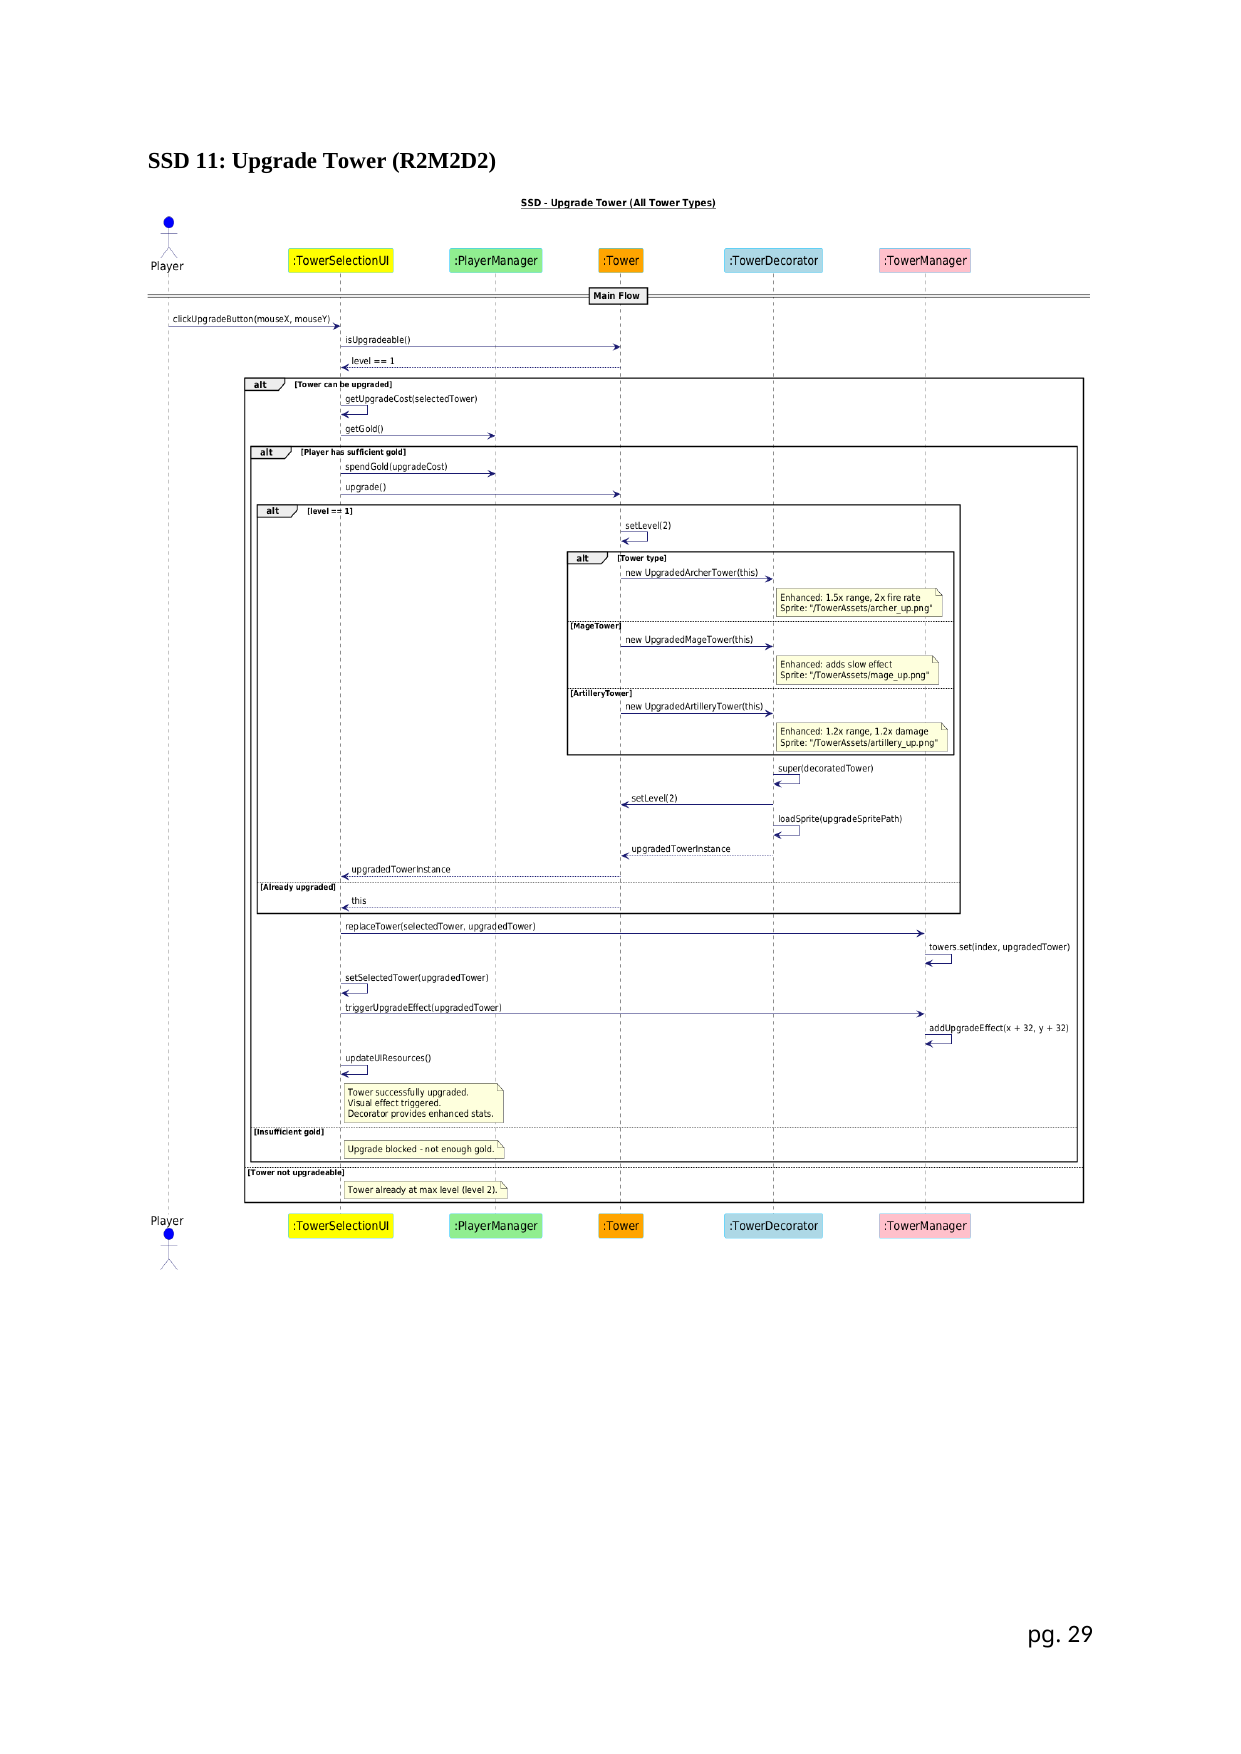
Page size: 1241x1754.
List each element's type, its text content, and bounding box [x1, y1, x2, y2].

picture [147, 186, 1093, 1273]
subtitle SSD 11: Upgrade Tower (R2M2D2) [148, 148, 1093, 174]
